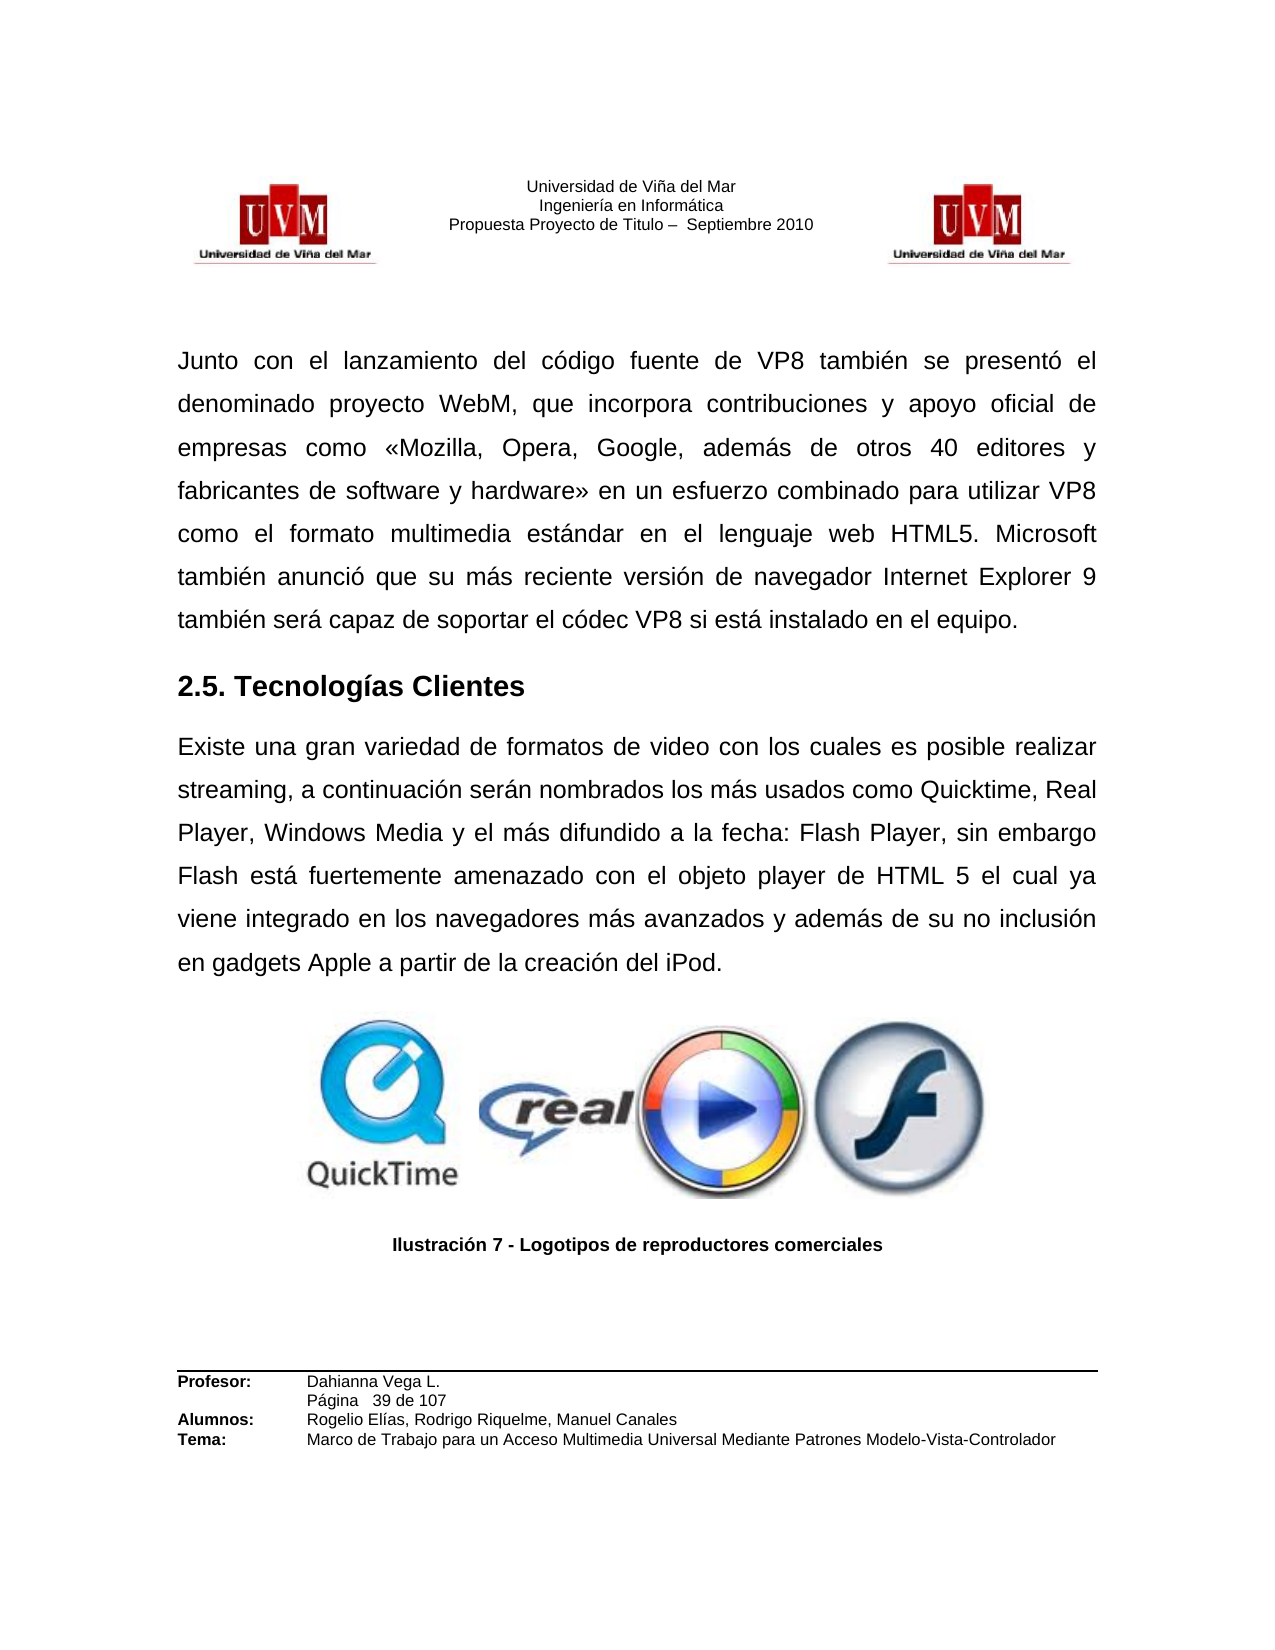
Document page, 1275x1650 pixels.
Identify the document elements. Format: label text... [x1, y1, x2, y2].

text Existe una gran variedad de formatos de video con los cuales es posible realizar streaming, a continuación serán nombrados los más usados como Quicktime, Real Player, Windows Media y el más difundido a la fecha: Flash Player, sin embargo Flash está fuertemente amenazado con el objeto player de HTML 5 el cual ya viene integrado en los navegadores más avanzados y además de su no inclusión en gadgets Apple a partir de la creación del iPod. [177, 732, 1098, 976]
picture [871, 176, 1084, 267]
text Junto con el lanzamiento del código fuente de VP8 también se presentó el denominado proyecto WebM, que incorpora contribuciones y apoyo oficial de empresas como «Mozilla, Opera, Google, además de otros 40 editores y fabricantes de software y hardware» en un esfuerzo combinado para utilizar VP8 como el formato multimedia estándar en el lenguaje web HTML5. Microsoft también anunció que su más reciente versión de navegador Internet Explorer 9 también será capaz de soportar el códec VP8 si está instalado en el equipo. [177, 346, 1098, 634]
picture [285, 1011, 990, 1199]
picture [177, 176, 390, 267]
subtitle 2.5. Tecnologías Clientes [177, 669, 1098, 703]
text Ilustración 7 - Logotipos de reproductores comerciales [177, 1234, 1098, 1256]
